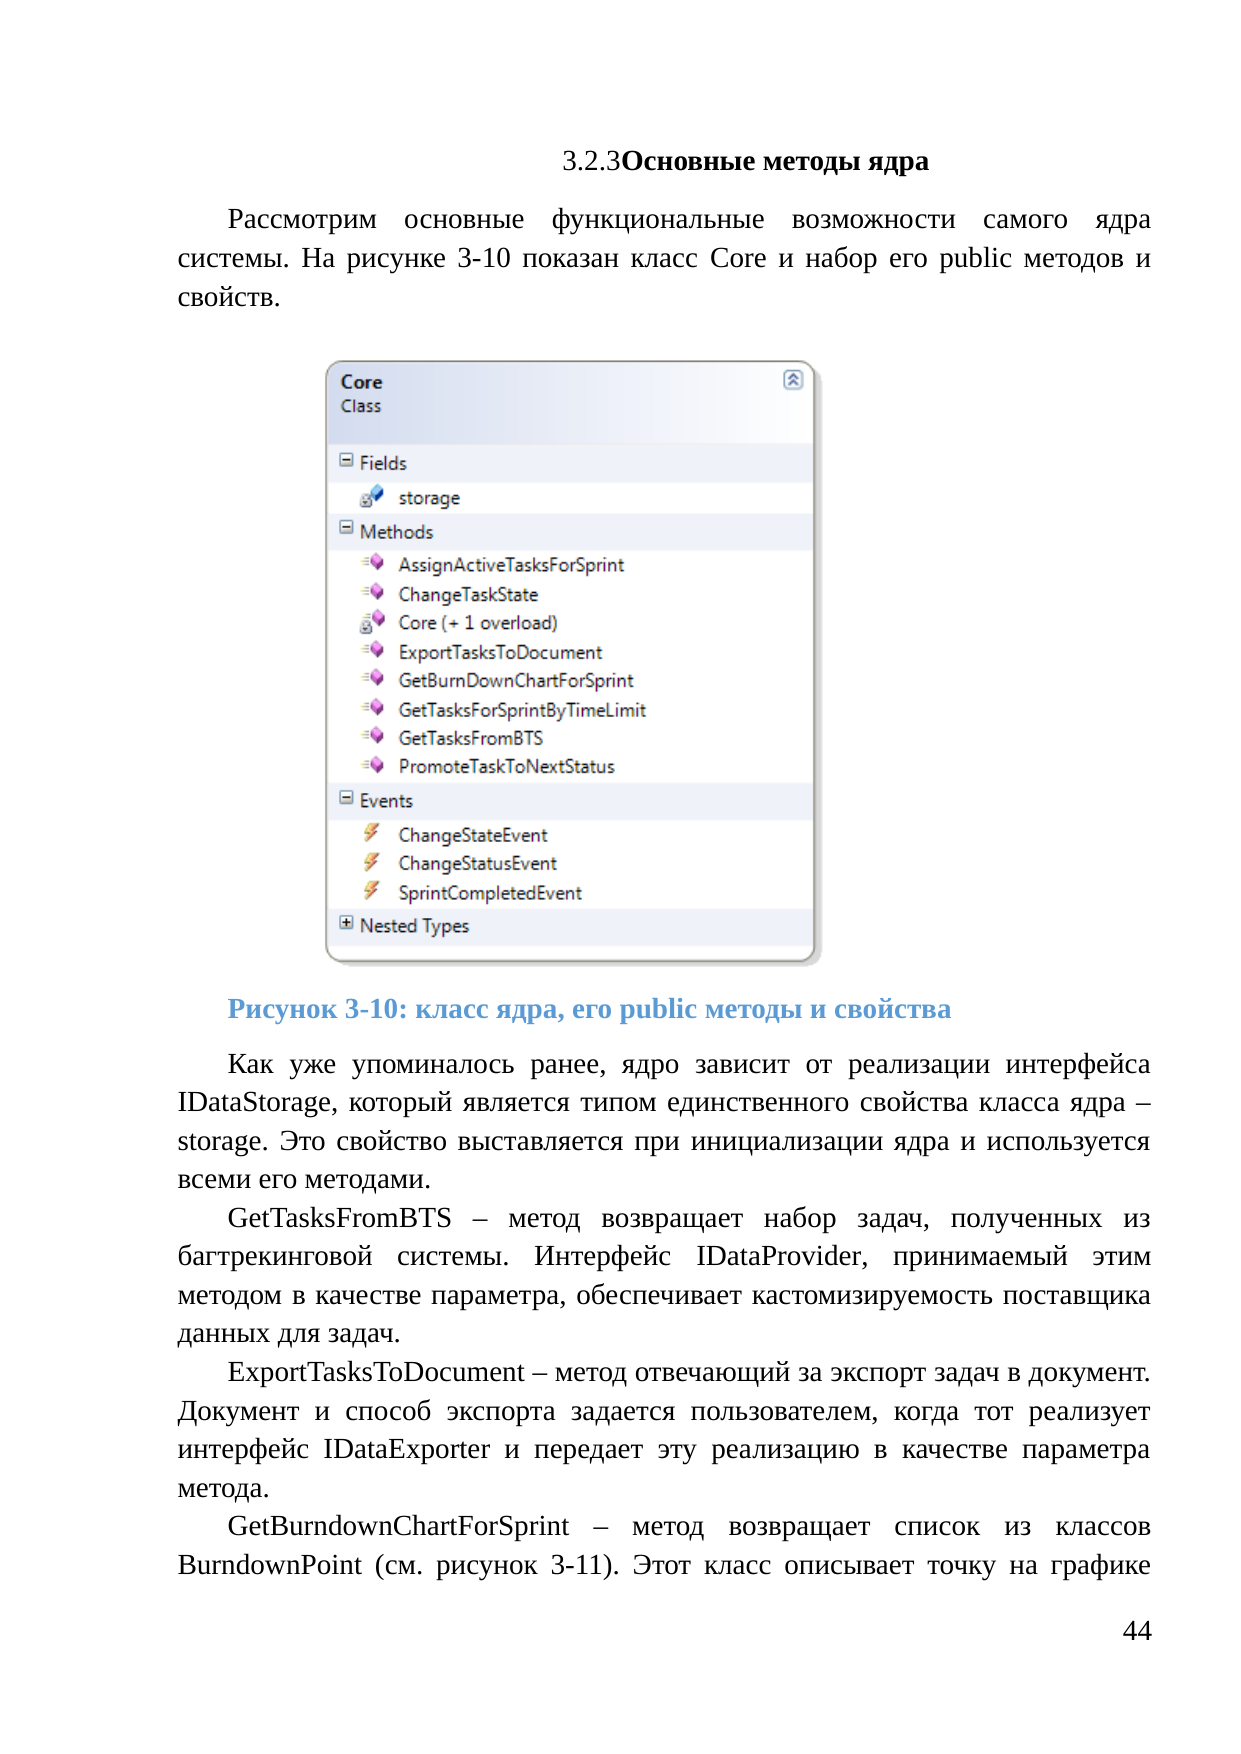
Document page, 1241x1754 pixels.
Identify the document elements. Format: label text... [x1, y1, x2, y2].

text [177, 1508, 1152, 1580]
picture [227, 317, 937, 992]
text Как уже упоминалось ранее, ядро зависит от реализации интерфейса IDataStorage, который является типом единственного свойства класса ядра – storage. Это свойство выставляется при инициализации ядра и используется всеми его методами. [177, 1046, 1152, 1195]
text Основные методы ядра [289, 143, 1152, 177]
text ExportTasksToDocument – метод отвечающий за экспорт задач в документ. Документ и способ экспорта задается пользователем, когда тот реализует интерфейс IDataExporter и передает эту реализацию в качестве параметра метода. [177, 1354, 1152, 1503]
text Рассмотрим основные функциональные возможности самого ядра системы. На рисунке 3-10 показан класс Core и набор его public методов и свойств. [177, 202, 1152, 312]
text GetTasksFromBTS – метод возвращает набор задач, полученных из багтрекинговой системы. Интерфейс IDataProvider, принимаемый этим методом в качестве параметра, обеспечивает кастомизируемость поставщика данных для задач. [177, 1200, 1152, 1349]
text Рисунок 3-10: класс ядра, его public методы и свойства [177, 991, 1152, 1025]
